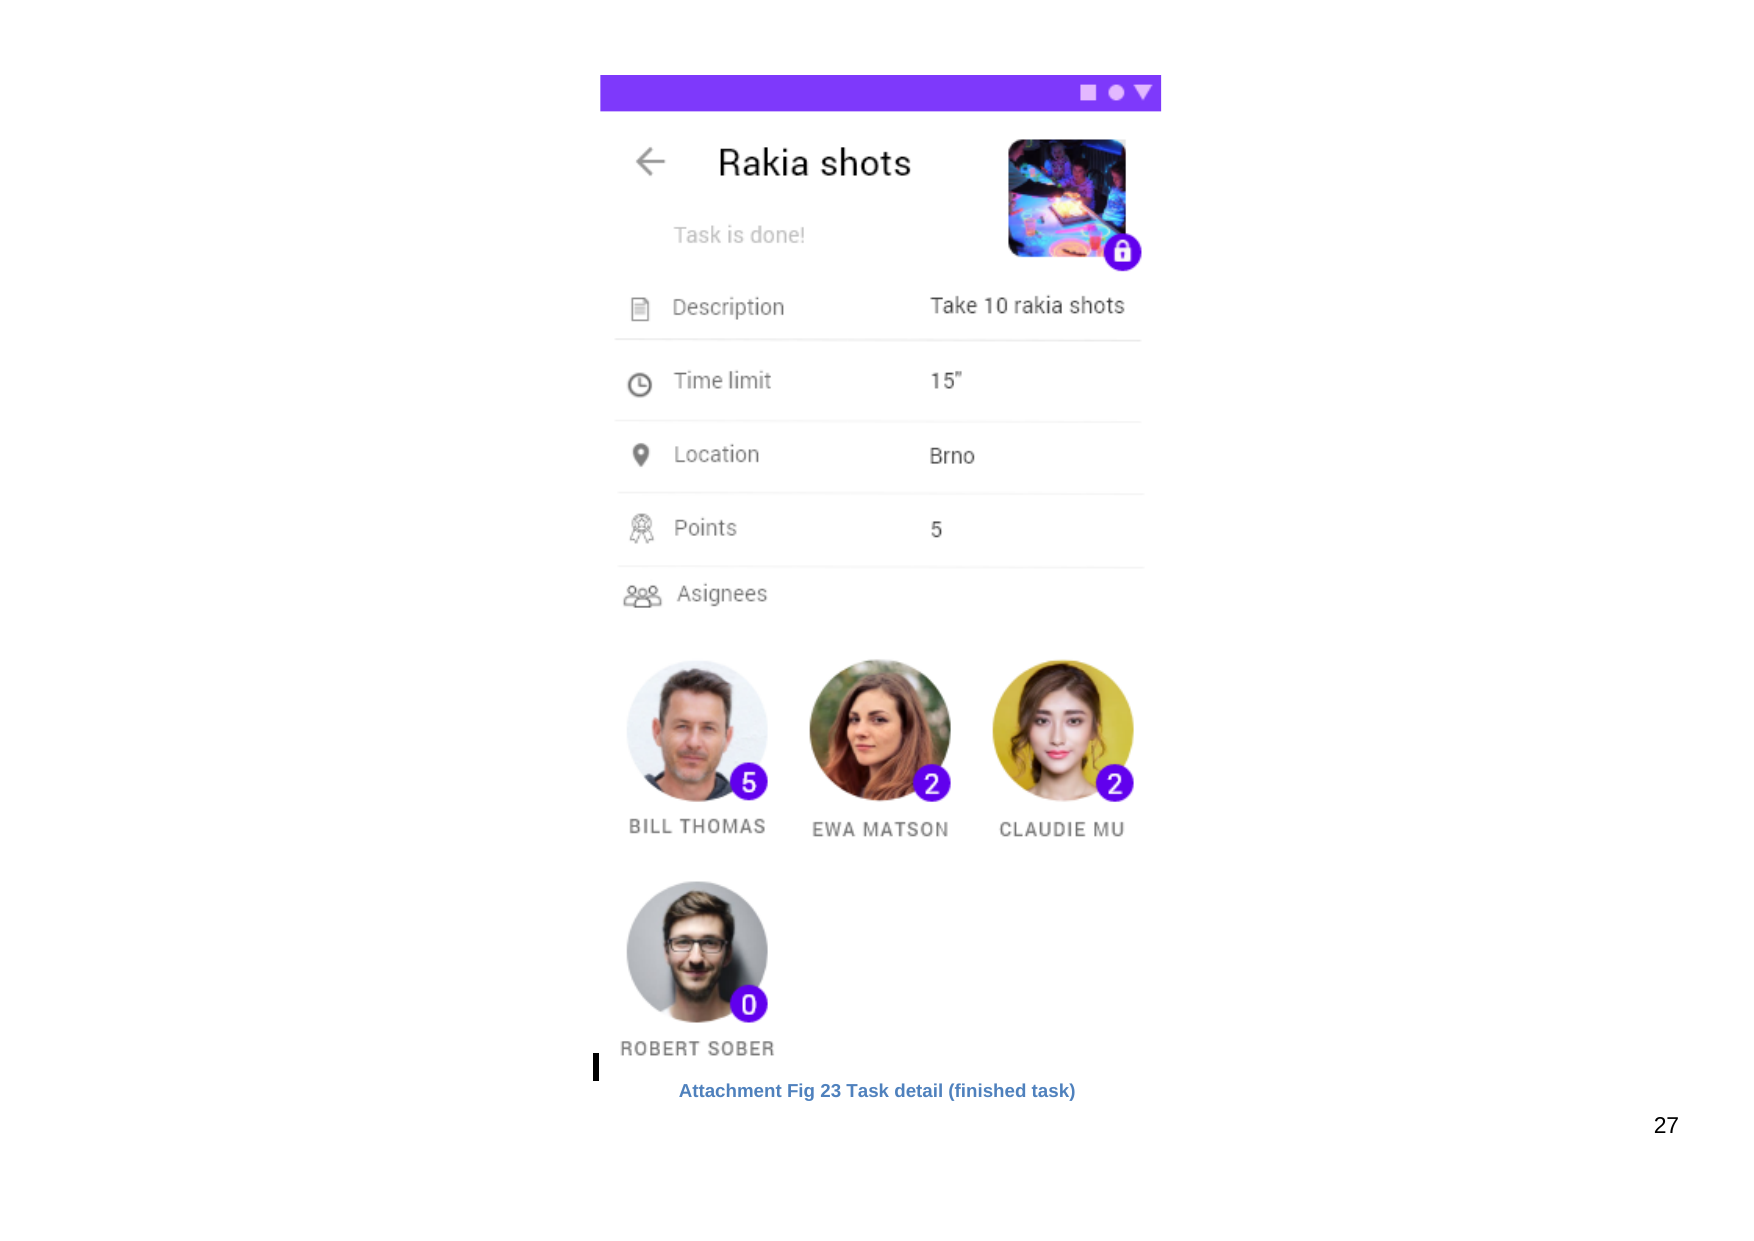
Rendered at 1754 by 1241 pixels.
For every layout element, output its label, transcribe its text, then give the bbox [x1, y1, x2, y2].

picture [599, 75, 1162, 1076]
